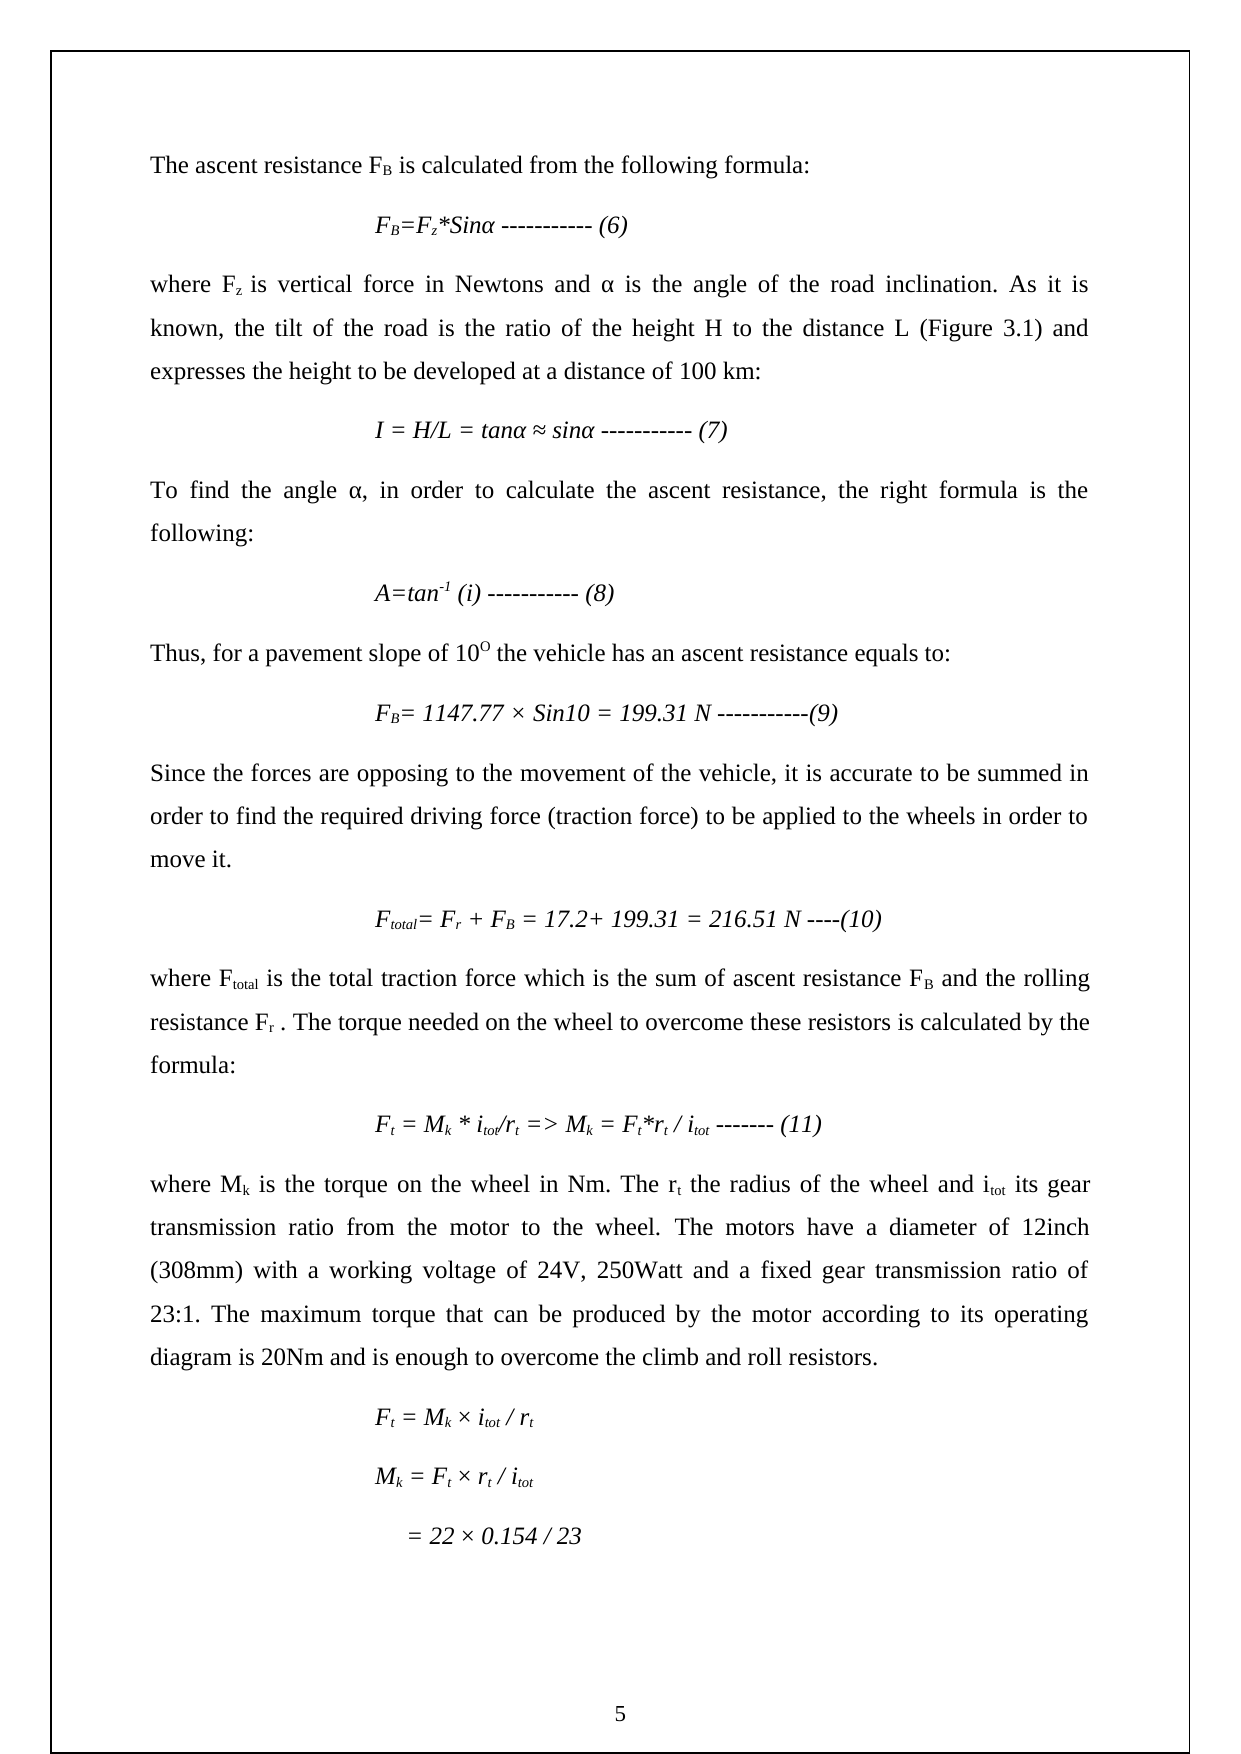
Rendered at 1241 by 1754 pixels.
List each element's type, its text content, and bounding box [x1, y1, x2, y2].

text FB=Fz*Sinα ----------- (6) [300, 210, 1090, 238]
text where Fz is vertical force in Newtons and α is the angle of the road inclination. As it is known, the tilt of the road is the ratio of the height H to the distance L (Figure 3.1) and expresses the height to be developed at a distance of 100 km: [150, 269, 1090, 384]
text where Ftotal is the total traction force which is the sum of ascent resistance FB and the rolling resistance Fr . The torque needed on the wheel to overcome these resistors is calculated by the formula: [150, 963, 1090, 1078]
text Since the forces are opposing to the movement of the vehicle, it is accurate to be summed in order to find the required driving force (traction force) to be applied to the wheels in order to move it. [150, 758, 1090, 873]
text Α=tan-1 (i) ----------- (8) [150, 578, 1090, 607]
text = 22 × 0.154 / 23 [150, 1521, 1090, 1550]
text Ι = Η/L = tanα ≈ sinα ----------- (7) [300, 416, 1090, 444]
text Mk = Ft × rt / itot [300, 1461, 1090, 1490]
text Ft = Mk × itot / rt [300, 1402, 1090, 1430]
text To find the angle α, in order to calculate the ascent resistance, the right formula is the following: [150, 475, 1090, 547]
text Ft = Mk * itot/rt => Mk = Ft*rt / itot ------- (11) [150, 1109, 1090, 1138]
text where Mk is the torque on the wheel in Nm. The rt the radius of the wheel and itot its gear transmission ratio from the motor to the wheel. The motors have a diameter of 12inch (308mm) with a working voltage of 24V, 250Watt and a fixed gear transmission ratio of 23:1. The maximum torque that can be produced by the motor according to its operating diagram is 20Nm and is enough to overcome the climb and roll resistors. [150, 1169, 1090, 1371]
text The ascent resistance FB is calculated from the following formula: [150, 150, 1090, 179]
text FB= 1147.77 × Sin10 = 199.31 N -----------(9) [300, 698, 1090, 727]
text Thus, for a pavement slope of 10O the vehicle has an ascent resistance equals to: [150, 638, 1090, 667]
text Ftotal= Fr + FB = 17.2+ 199.31 = 216.51 N ----(10) [300, 904, 1090, 932]
